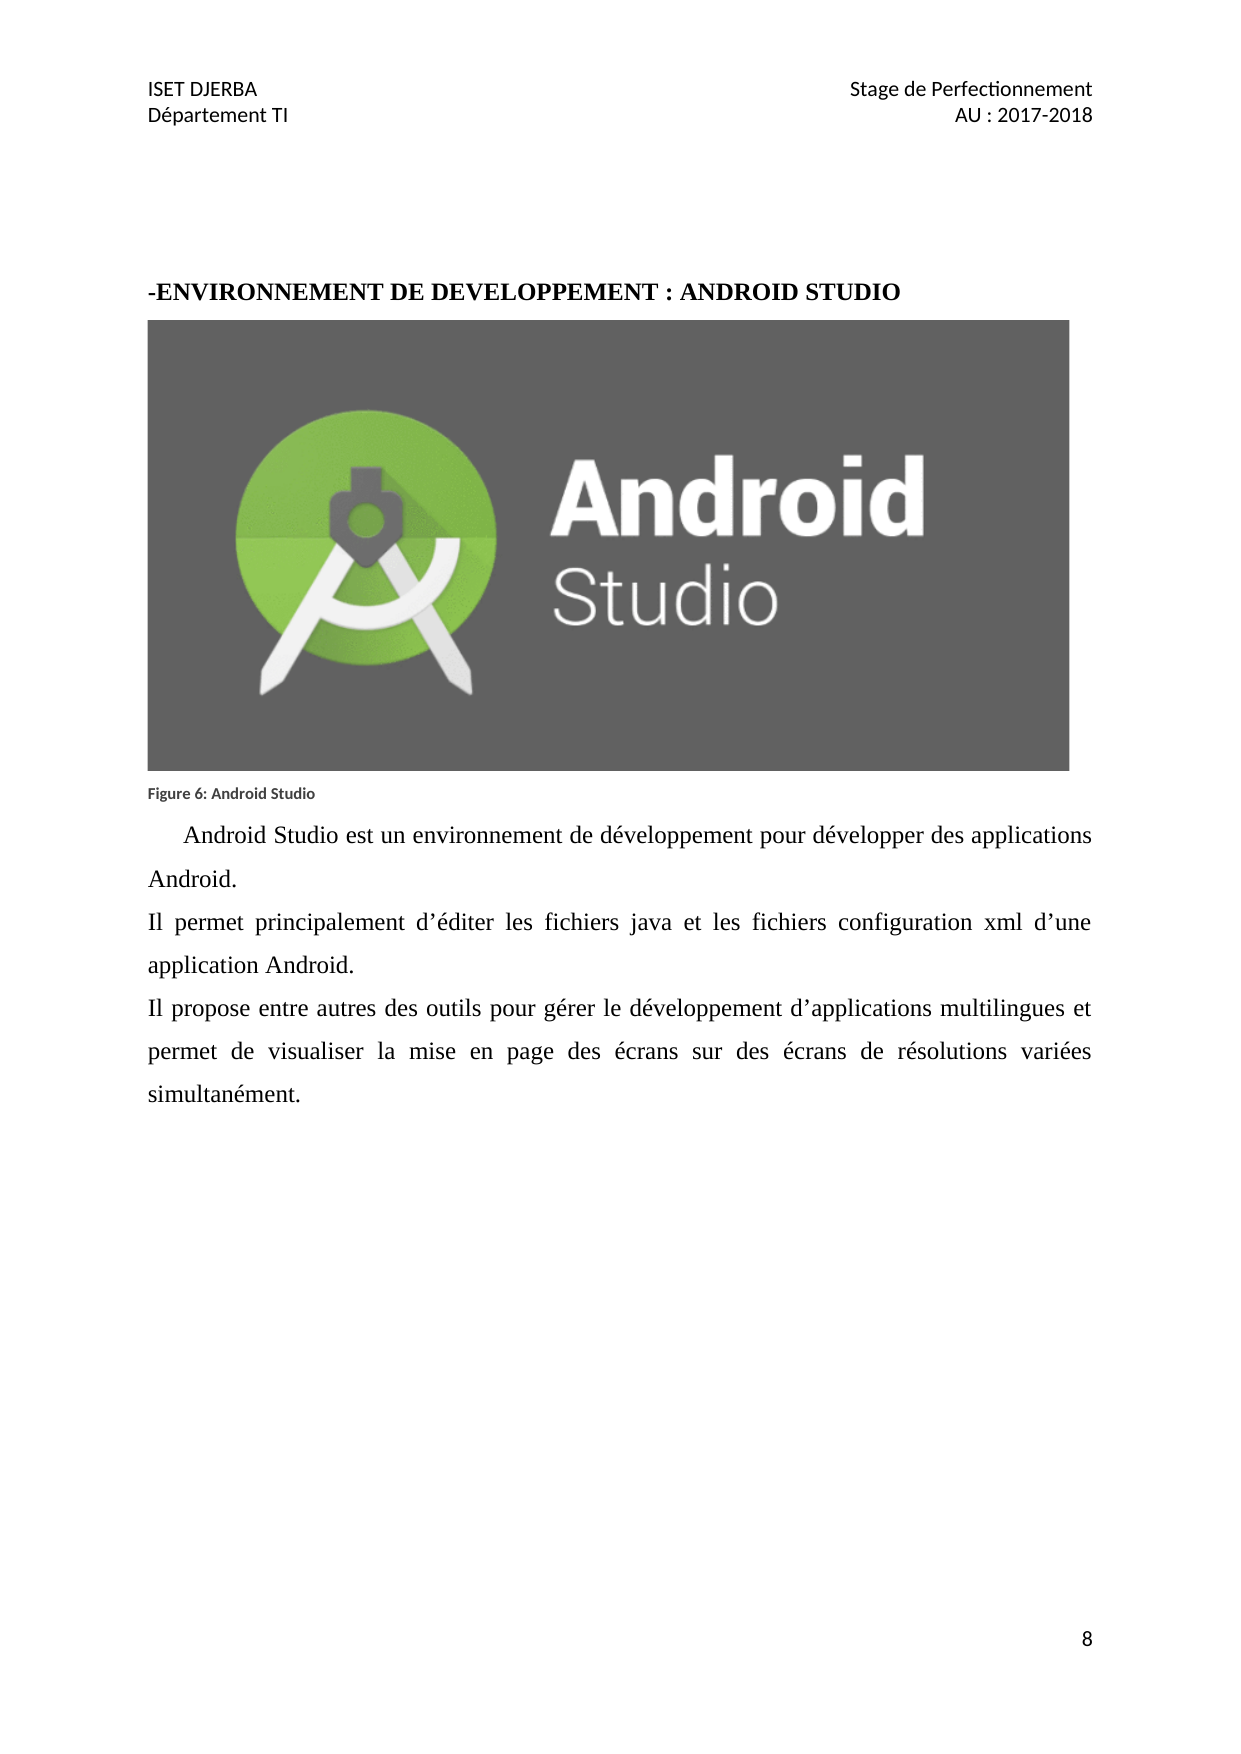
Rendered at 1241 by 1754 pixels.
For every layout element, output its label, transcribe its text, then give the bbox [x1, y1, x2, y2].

text Figure 6: Android Studio [148, 784, 1093, 804]
text Android Studio est un environnement de développement pour développer des applications Android. [148, 821, 1093, 892]
text Il permet principalement d’éditer les fichiers java et les fichiers configuration xml d’une application Android. [148, 907, 1093, 979]
text -ENVIRONNEMENT DE DEVELOPPEMENT : ANDROID STUDIO [148, 277, 1093, 306]
text Il propose entre autres des outils pour gérer le développement d’applications multilingues et permet de visualiser la mise en page des écrans sur des écrans de résolutions variées simultanément. [148, 993, 1093, 1108]
picture [147, 320, 1070, 771]
